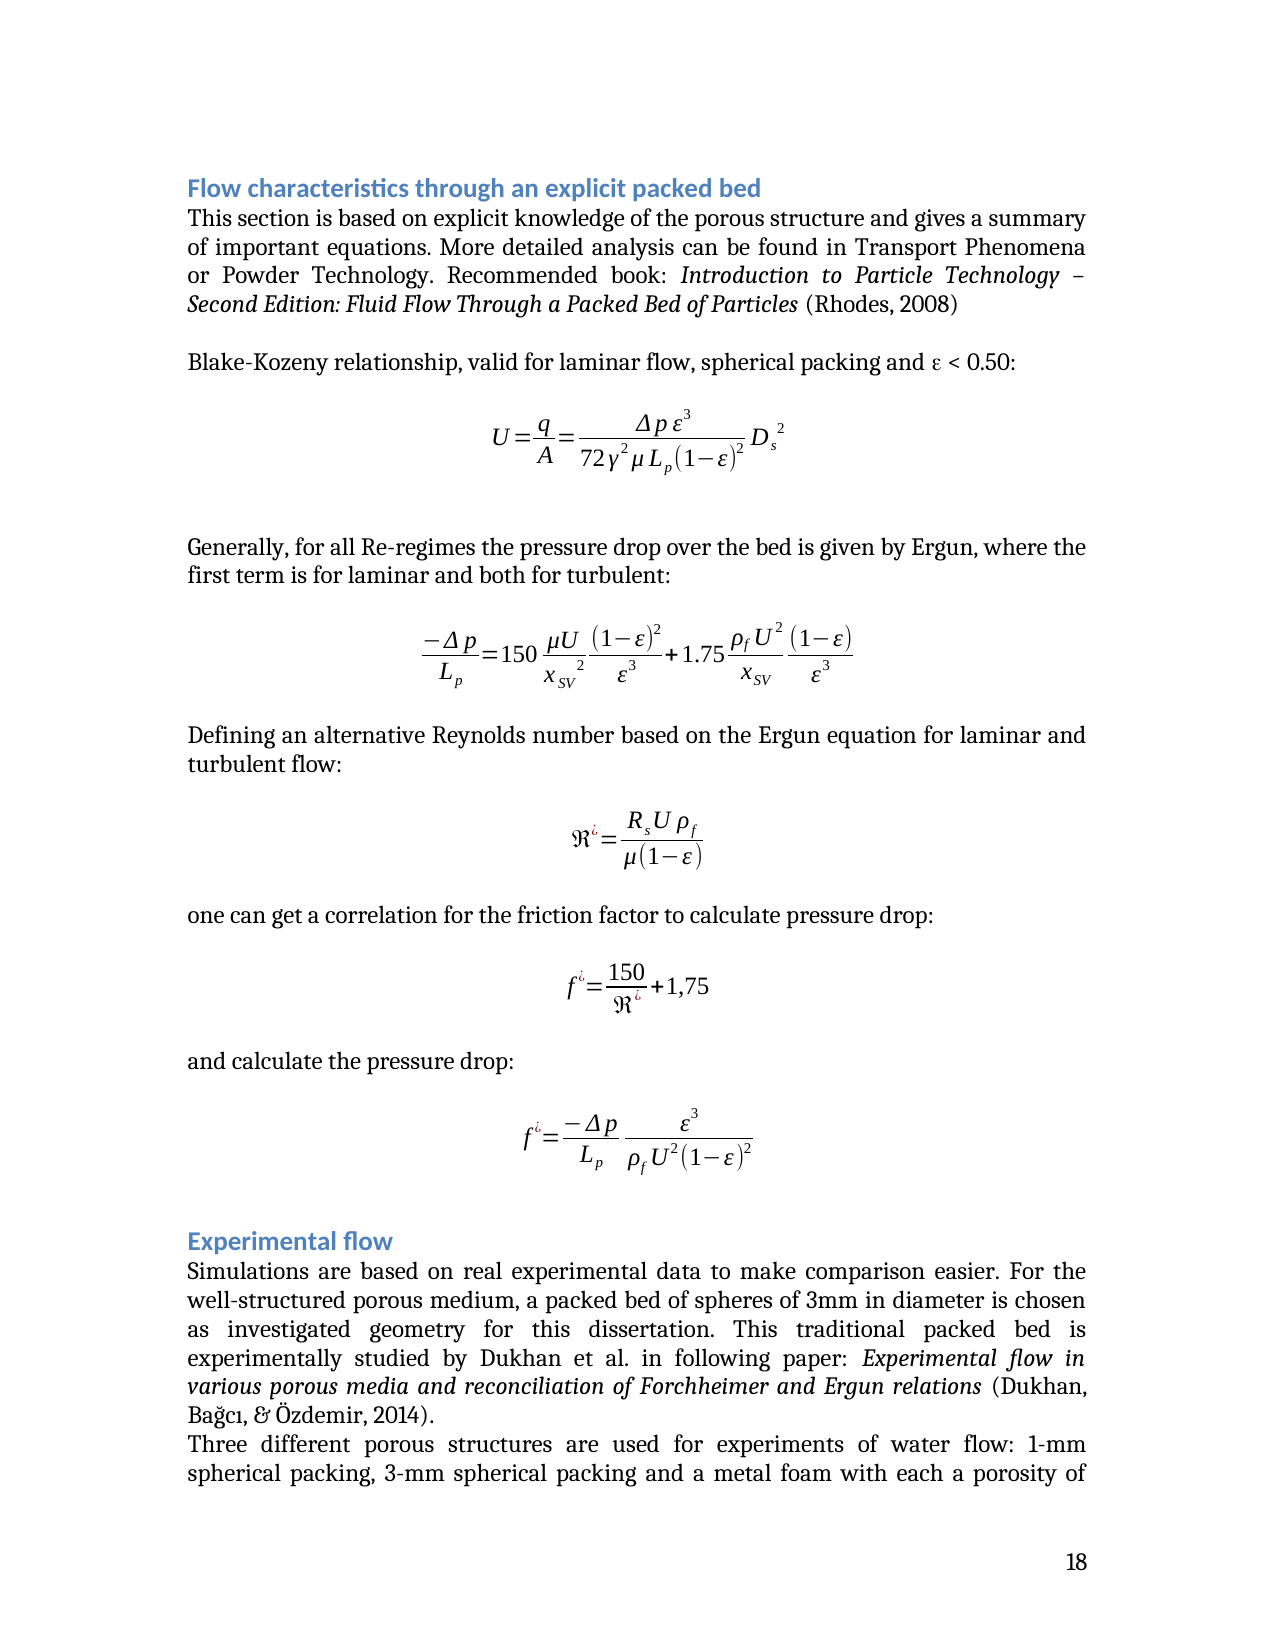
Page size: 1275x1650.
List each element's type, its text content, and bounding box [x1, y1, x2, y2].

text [187, 1430, 1087, 1487]
text Blake-Kozeny relationship, valid for laminar flow, spherical packing and < 0.50: [187, 348, 1087, 376]
text and calculate the pressure drop: [187, 1047, 1087, 1076]
text Generally, for all Re-regimes the pressure drop over the bed is given by Ergun, where the first term is for laminar and both for turbulent: [187, 532, 1087, 590]
text This section is based on explicit knowledge of the porous structure and gives a summary of important equations. More detailed analysis can be found in Transport Phenomena or Powder Technology. Recommended book: Introduction to Particle Technology – Second Edition: Fluid Flow Through a Packed Bed of Particles [187, 204, 1087, 319]
subtitle Flow characteristics through an explicit packed bed [187, 171, 1087, 204]
text one can get a correlation for the friction factor to calculate pressure drop: [187, 901, 1087, 929]
text Simulations are based on real experimental data to make comparison easier. For the well-structured porous medium, a packed bed of spheres of 3mm in diameter is chosen as investigated geometry for this dissertation. This traditional packed bed is experimentally studied by Dukhan et al. in following paper: Experimental flow in various porous media and reconciliation of Forchheimer and Ergun relations . [187, 1257, 1087, 1430]
text Defining an alternative Reynolds number based on the Ergun equation for laminar and turbulent flow: [187, 721, 1087, 778]
subtitle Experimental flow [187, 1224, 1087, 1257]
